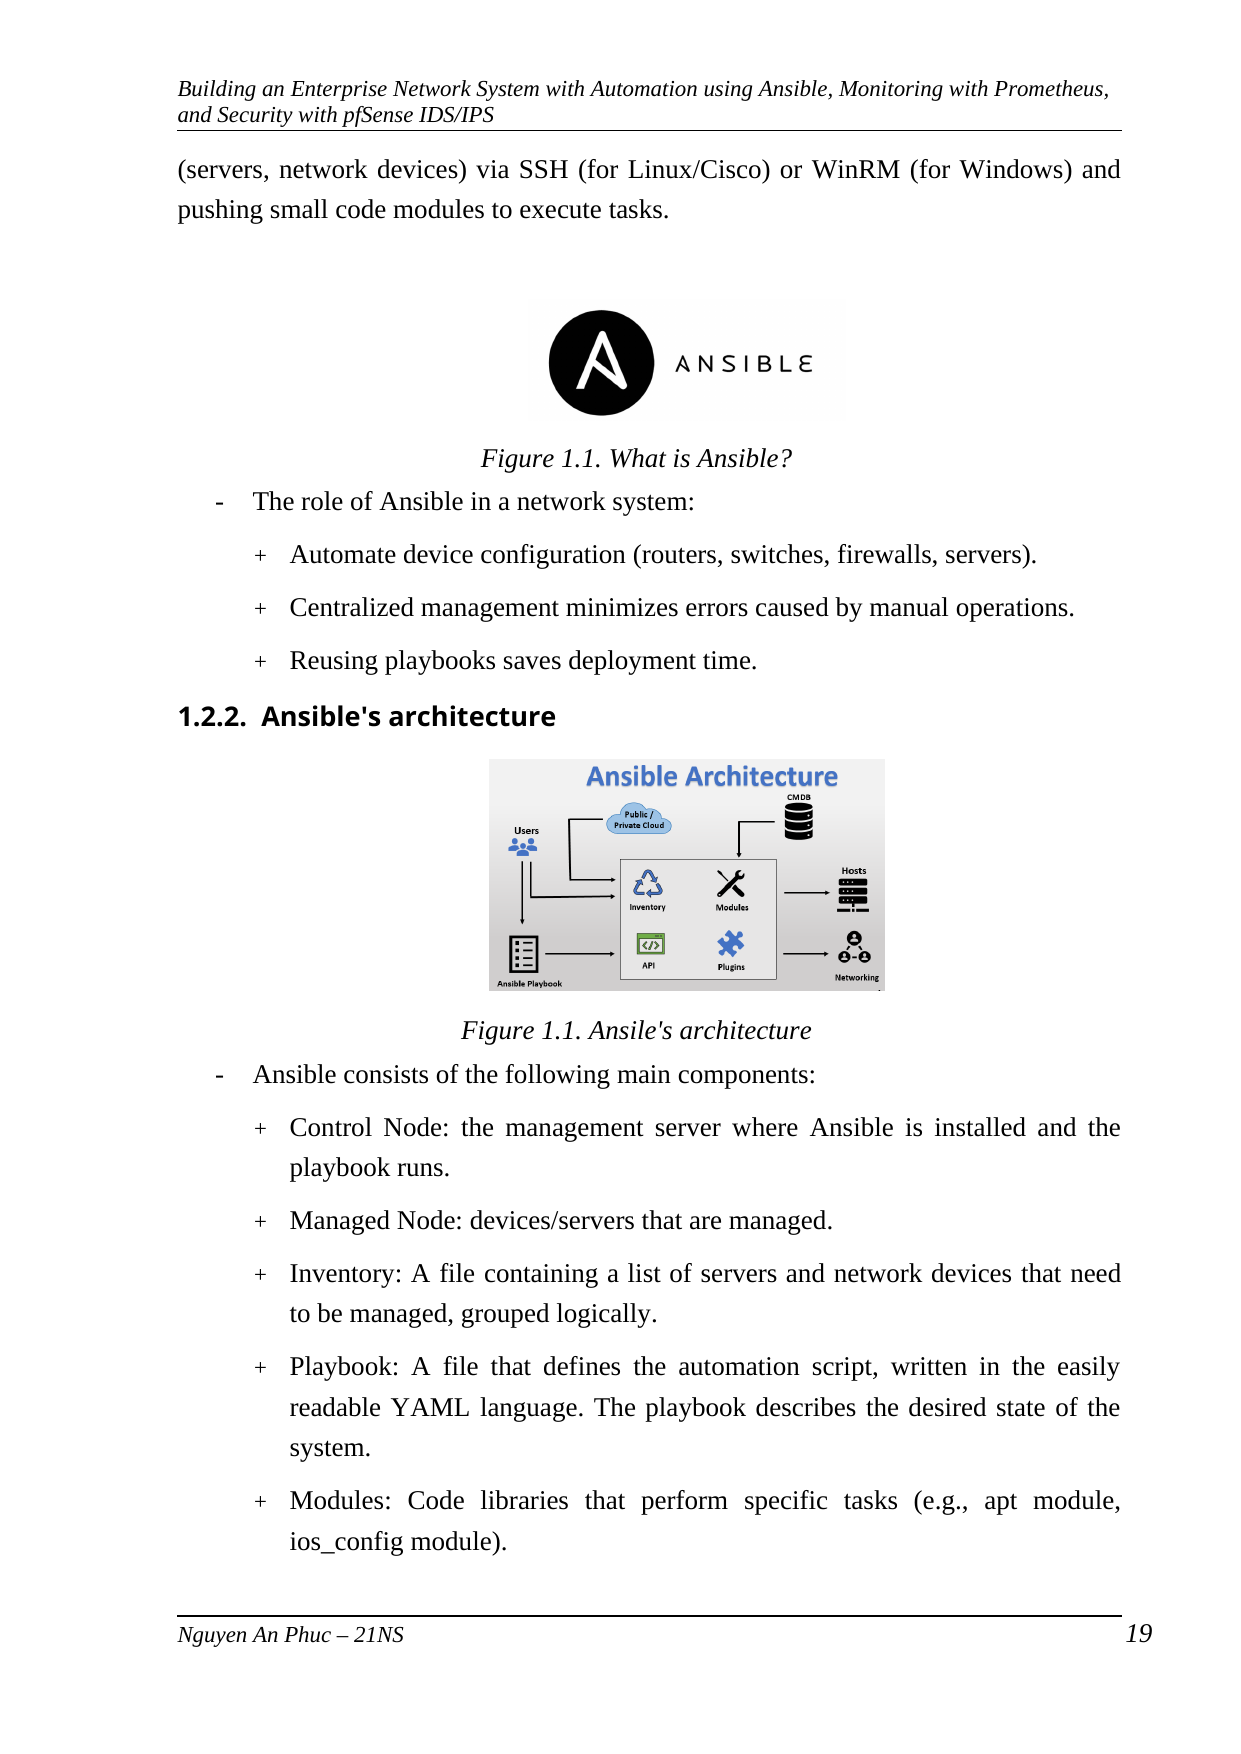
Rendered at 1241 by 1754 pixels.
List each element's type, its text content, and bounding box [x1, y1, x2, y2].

text What is Ansible? [214, 442, 1122, 473]
text The role of Ansible in a network system: [215, 486, 1122, 517]
text Centralized management minimizes errors caused by manual operations. [252, 591, 1122, 622]
text Ansible's architecture [177, 697, 1122, 734]
text Ansile's architecture [214, 1014, 1122, 1045]
text Reusing playbooks saves deployment time. [252, 644, 1122, 675]
text Modules: Code libraries that perform specific tasks (e.g., apt module, ios_config module). [252, 1484, 1122, 1556]
text Ansible consists of the following main components: [215, 1058, 1122, 1089]
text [177, 153, 1122, 224]
text Managed Node: devices/servers that are managed. [252, 1204, 1122, 1235]
text Inventory: A file containing a list of servers and network devices that need to be managed, grouped logically. [252, 1257, 1122, 1329]
text Automate device configuration (routers, switches, firewalls, servers). [252, 538, 1122, 569]
text Playbook: A file that defines the automation script, written in the easily readable YAML language. The playbook describes the desired state of the system. [252, 1350, 1122, 1462]
picture [489, 759, 885, 991]
text Control Node: the management server where Ansible is installed and the playbook runs. [252, 1111, 1122, 1182]
picture [527, 299, 847, 421]
